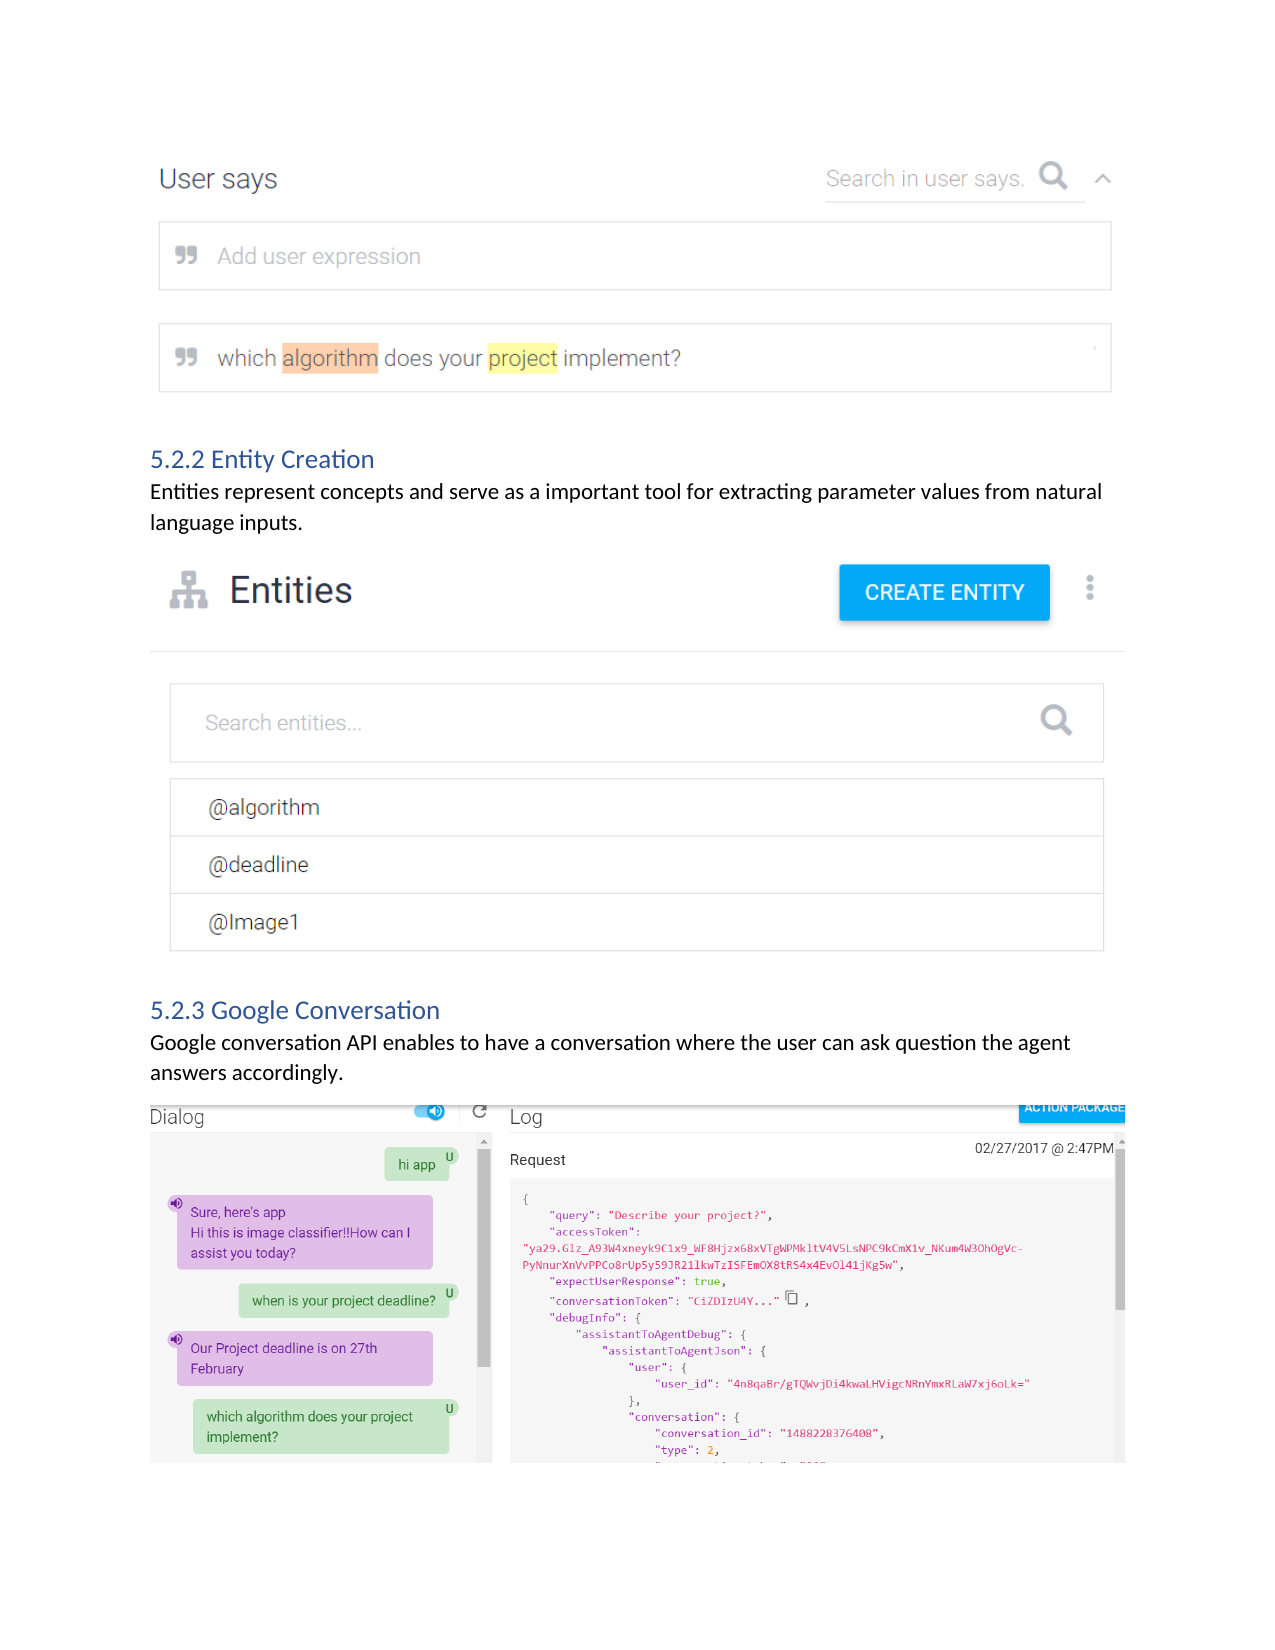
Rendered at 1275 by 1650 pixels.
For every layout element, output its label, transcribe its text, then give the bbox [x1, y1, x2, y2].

picture [150, 554, 1125, 991]
text Entities represent concepts and serve as a important tool for extracting parameter values from natural language inputs. [150, 477, 1125, 536]
subtitle 5.2.2 Entity Creation [150, 442, 1125, 475]
picture [150, 1105, 1125, 1463]
text 5.2.3 Google Conversation Google conversation API enables to have a conversation where the user can ask question the agent answers accordingly. [150, 991, 1125, 1087]
picture [150, 150, 1125, 423]
